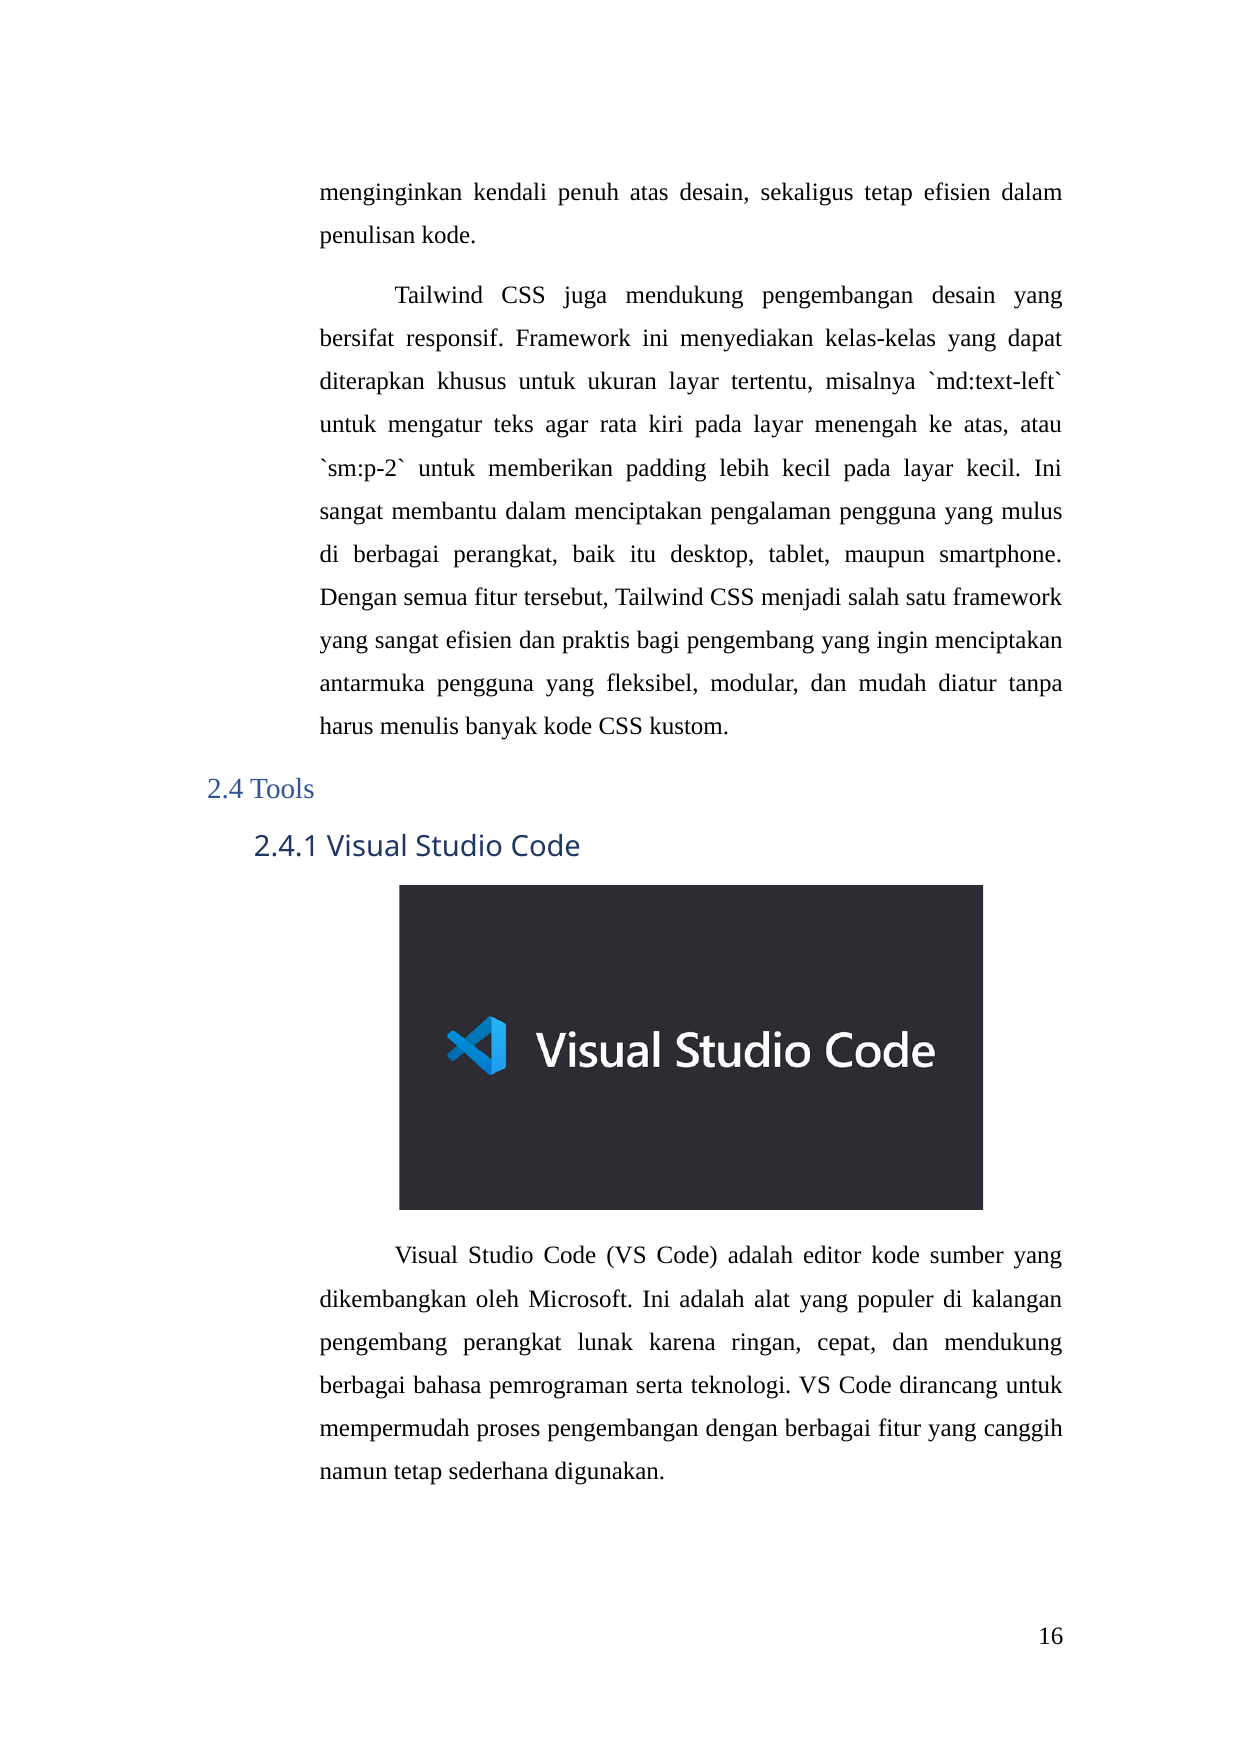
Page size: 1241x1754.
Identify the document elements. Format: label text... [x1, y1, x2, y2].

picture [399, 885, 984, 1210]
subtitle 2.4.1 Visual Studio Code [254, 826, 1063, 865]
text Tailwind CSS juga mendukung pengembangan desain yang bersifat responsif. Framework ini menyediakan kelas-kelas yang dapat diterapkan khusus untuk ukuran layar tertentu, misalnya `md:text-left` untuk mengatur teks agar rata kiri pada layar menengah ke atas, atau `sm:p-2` untuk memberikan padding lebih kecil pada layar kecil. Ini sangat membantu dalam menciptakan pengalaman pengguna yang mulus di berbagai perangkat, baik itu desktop, tablet, maupun smartphone. Dengan semua fitur tersebut, Tailwind CSS menjadi salah satu framework yang sangat efisien dan praktis bagi pengembang yang ingin menciptakan antarmuka pengguna yang fleksibel, modular, dan mudah diatur tanpa harus menulis banyak kode CSS kustom. [319, 280, 1063, 740]
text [319, 177, 1063, 249]
subtitle 2.4 Tools [207, 771, 1063, 805]
text Visual Studio Code (VS Code) adalah editor kode sumber yang dikembangkan oleh Microsoft. Ini adalah alat yang populer di kalangan pengembang perangkat lunak karena ringan, cepat, dan mendukung berbagai bahasa pemrograman serta teknologi. VS Code dirancang untuk mempermudah proses pengembangan dengan berbagai fitur yang canggih namun tetap sederhana digunakan. [319, 1241, 1063, 1485]
